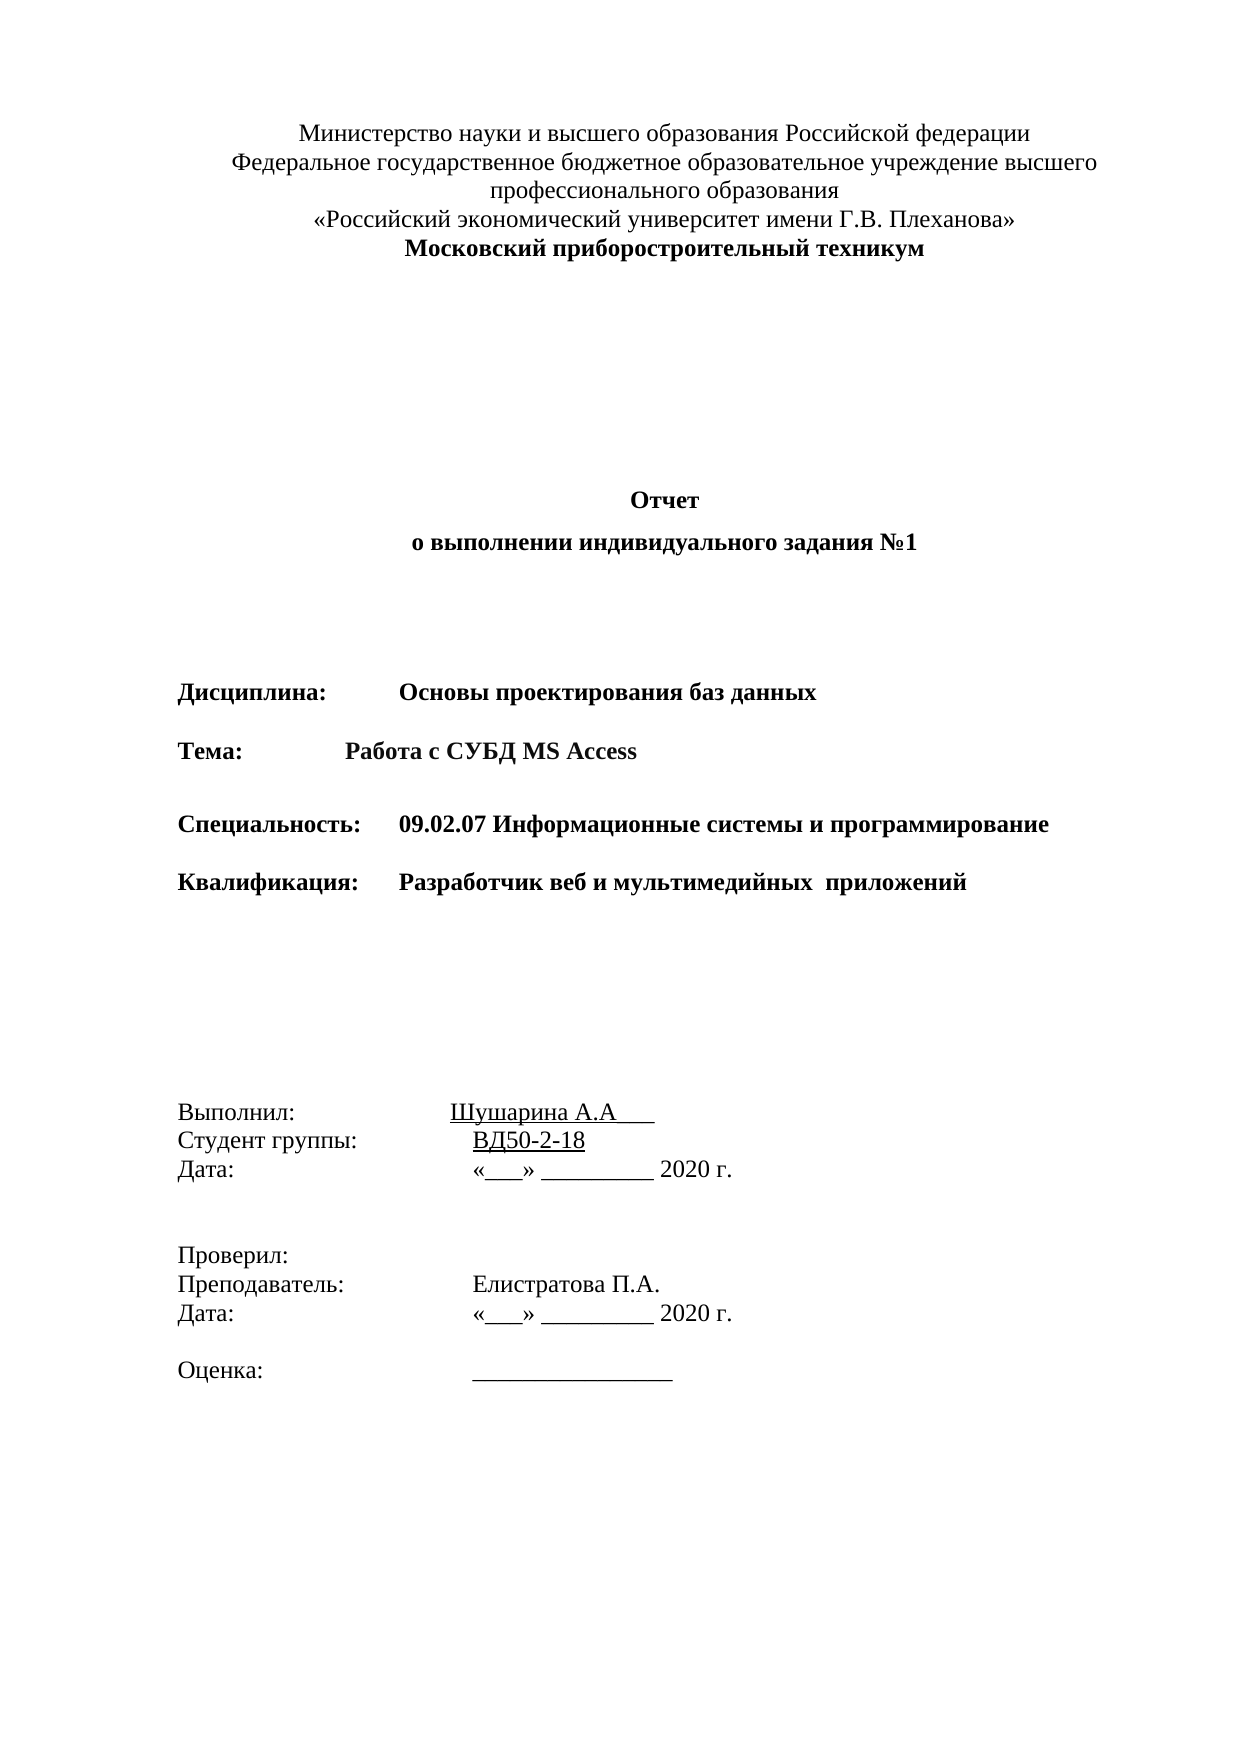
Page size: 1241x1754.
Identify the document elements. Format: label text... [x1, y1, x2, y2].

text Студент группы: ВД50-2-18 [177, 1125, 1152, 1154]
text Дата: «___» _________ 2020 г. [177, 1154, 1152, 1183]
text «Российский экономический университет имени Г.В. Плеханова» [177, 204, 1152, 233]
text Дата: «___» _________ 2020 г. [177, 1298, 1152, 1327]
subtitle о выполнении индивидуального задания №1 [177, 527, 1152, 556]
text Квалификация: Разработчик веб и мультимедийных приложений [177, 867, 1152, 895]
text Оценка: ________________ [177, 1355, 1152, 1384]
text Дисциплина: Основы проектирования баз данных [177, 677, 1152, 706]
text Выполнил: Шушарина А.А___ [177, 1097, 1152, 1125]
text Отчет [177, 486, 1152, 514]
text Преподаватель: Елистратова П.А. [177, 1269, 1152, 1298]
text Проверил: [177, 1240, 1152, 1269]
text Специальность: 09.02.07 Информационные системы и программирование [177, 809, 1152, 838]
text Федеральное государственное бюджетное образовательное учреждение высшего профессионального образования [177, 147, 1152, 204]
text Московский приборостроительный техникум [177, 233, 1152, 262]
text Тема: Работа с СУБД MS Access [177, 736, 1152, 765]
text Министерство науки и высшего образования Российской федерации [177, 118, 1152, 147]
